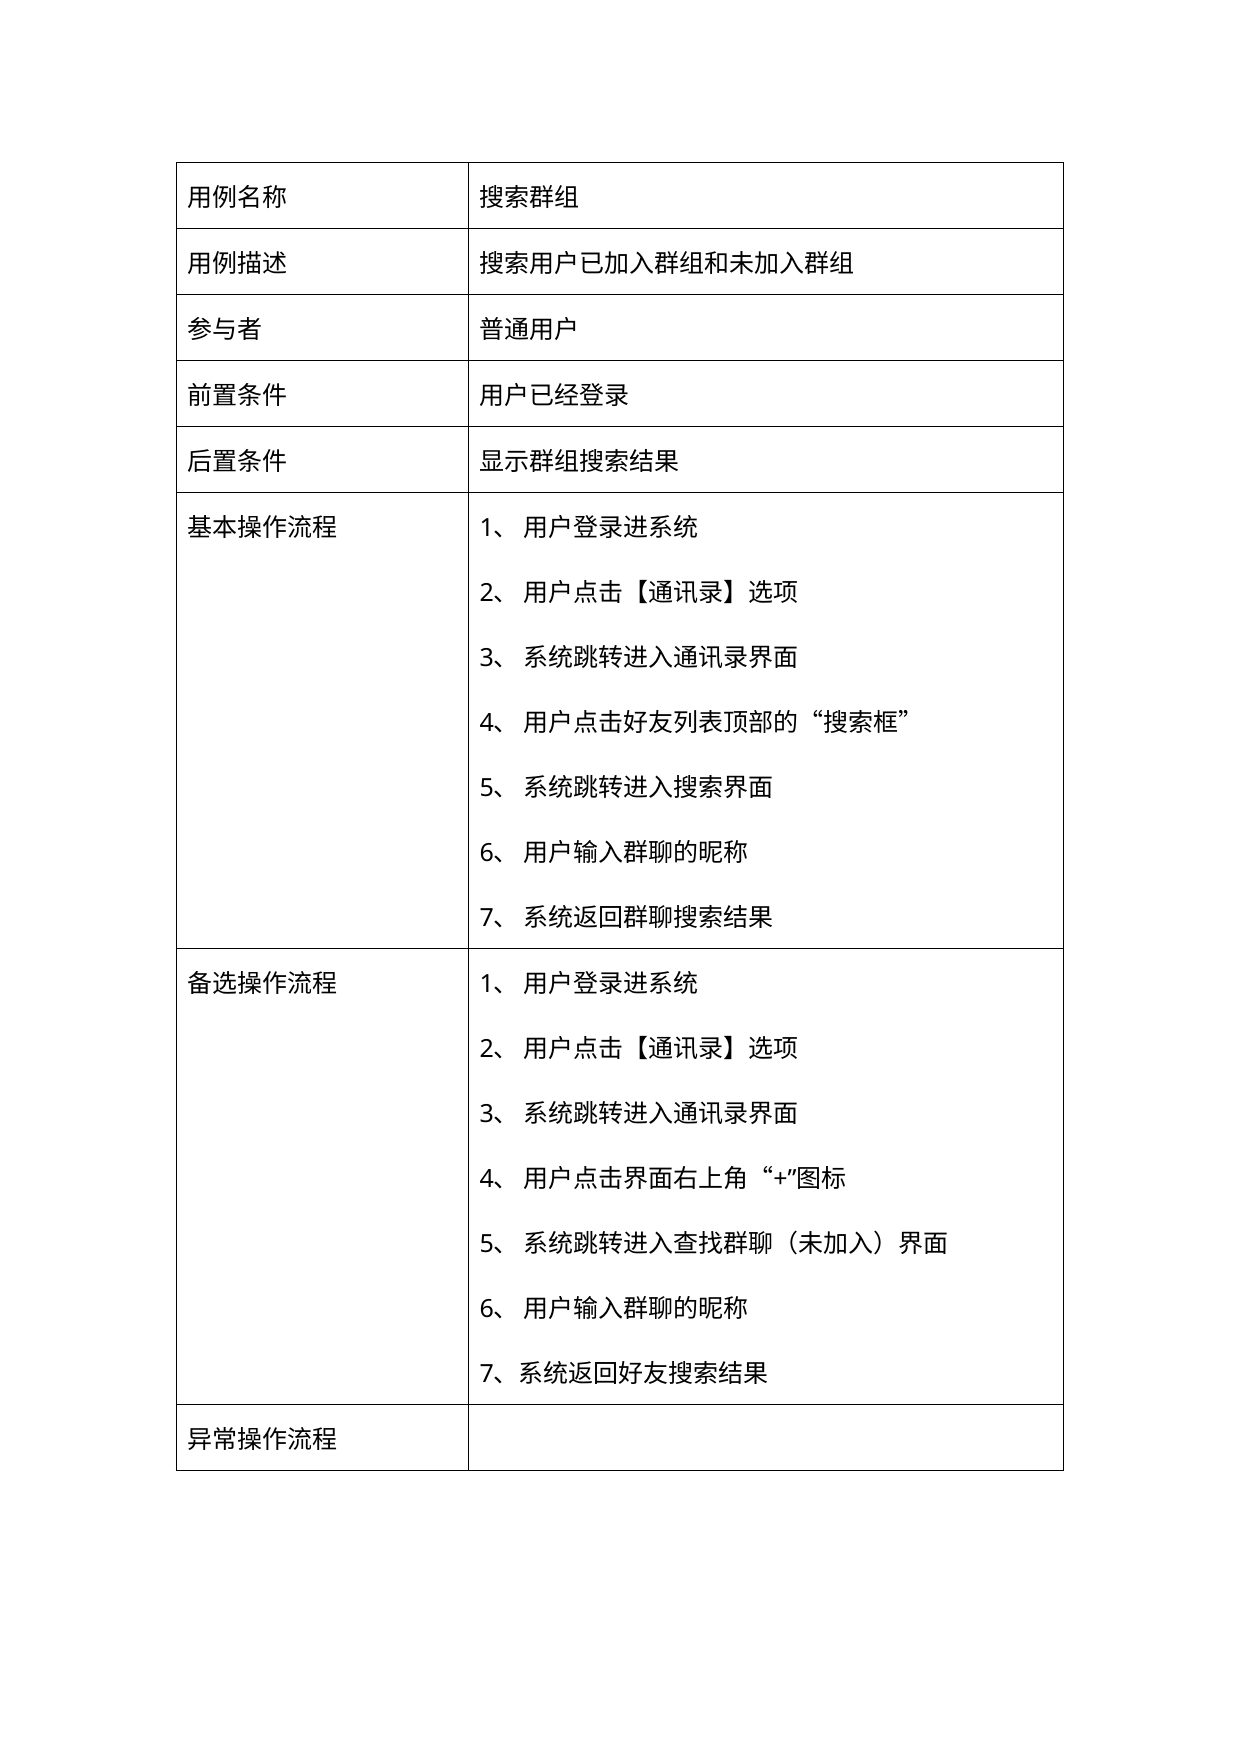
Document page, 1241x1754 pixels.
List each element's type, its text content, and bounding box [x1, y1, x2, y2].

table_cell 搜索用户已加入群组和未加入群组 [469, 229, 1063, 294]
table_cell 后置条件 [177, 427, 468, 492]
table_cell 备选操作流程 [177, 949, 468, 1404]
table_cell [469, 1405, 1063, 1470]
table_cell 1、 用户登录进系统 2、 用户点击【通讯录】选项 3、 系统跳转进入通讯录界面 4、 用户点击好友列表顶部的“搜索框” 5、 系统跳转进入搜索界面 6、 用户输入群聊的昵称 7、 系统返回群聊搜索结果 [469, 493, 1063, 948]
table_cell 普通用户 [469, 295, 1063, 360]
table_cell 前置条件 [177, 361, 468, 426]
table_cell 参与者 [177, 295, 468, 360]
table_cell 显示群组搜索结果 [469, 427, 1063, 492]
table_cell 基本操作流程 [177, 493, 468, 948]
table_cell 搜索群组 [469, 163, 1063, 228]
table_cell 用例描述 [177, 229, 468, 294]
table_cell 用例名称 [177, 163, 468, 228]
table_cell 用户已经登录 [469, 361, 1063, 426]
table_cell 异常操作流程 [177, 1405, 468, 1470]
table_cell 1、 用户登录进系统 2、 用户点击【通讯录】选项 3、 系统跳转进入通讯录界面 4、 用户点击界面右上角“+”图标 5、 系统跳转进入查找群聊（未加入）界面 6、 用户输入群聊的昵称 7、系统返回好友搜索结果 [469, 949, 1063, 1404]
